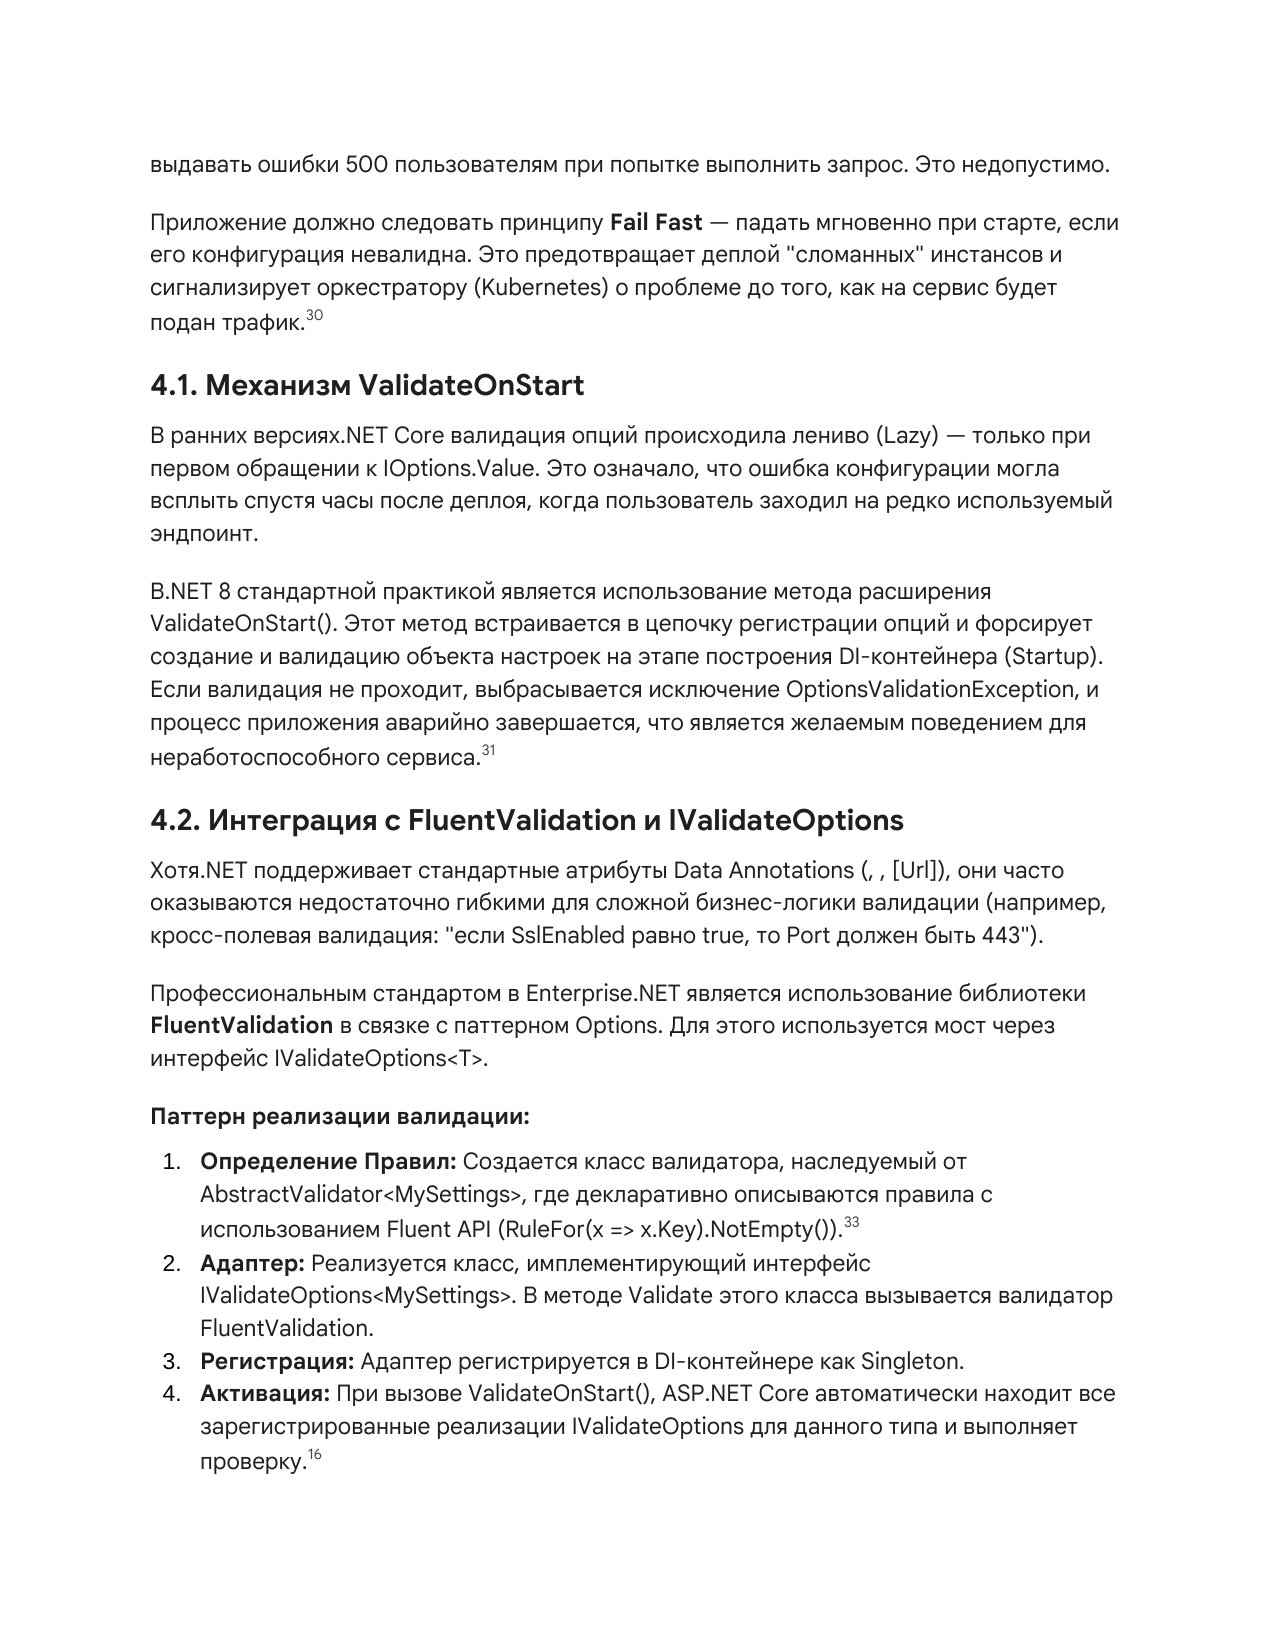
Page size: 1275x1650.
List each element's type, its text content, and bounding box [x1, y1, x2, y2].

list Определение Правил: Создается класс валидатора, наследуемый от AbstractValidator<MySettings>, где декларативно описываются правила с использованием Fluent API (RuleFor(x => x.Key).NotEmpty()).33 [162, 1147, 1125, 1244]
text Приложение должно следовать принципу Fail Fast — падать мгновенно при старте, если его конфигурация невалидна. Это предотвращает деплой "сломанных" инстансов и сигнализирует оркестратору (Kubernetes) о проблеме до того, как на сервис будет подан трафик.30 [150, 208, 1125, 338]
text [150, 150, 1125, 179]
list Активация: При вызове ValidateOnStart(), ASP.NET Core автоматически находит все зарегистрированные реализации IValidateOptions для данного типа и выполняет проверку.16 [162, 1380, 1125, 1477]
subtitle 4.1. Механизм ValidateOnStart [150, 367, 1125, 403]
text Хотя.NET поддерживает стандартные атрибуты Data Annotations (, , [Url]), они часто оказываются недостаточно гибкими для сложной бизнес-логики валидации (например, кросс-полевая валидация: "если SslEnabled равно true, то Port должен быть 443"). [150, 856, 1125, 950]
text В.NET 8 стандартной практикой является использование метода расширения ValidateOnStart(). Этот метод встраивается в цепочку регистрации опций и форсирует создание и валидацию объекта настроек на этапе построения DI-контейнера (Startup). Если валидация не проходит, выбрасывается исключение OptionsValidationException, и процесс приложения аварийно завершается, что является желаемым поведением для неработоспособного сервиса.31 [150, 577, 1125, 772]
text Профессиональным стандартом в Enterprise.NET является использование библиотеки FluentValidation в связке с паттерном Options. Для этого используется мост через интерфейс IValidateOptions<T>. [150, 979, 1125, 1073]
text Паттерн реализации валидации: [150, 1102, 1125, 1131]
list Регистрация: Адаптер регистрируется в DI-контейнере как Singleton. [162, 1347, 1125, 1376]
text В ранних версиях.NET Core валидация опций происходила лениво (Lazy) — только при первом обращении к IOptions.Value. Это означало, что ошибка конфигурации могла всплыть спустя часы после деплоя, когда пользователь заходил на редко используемый эндпоинт. [150, 421, 1125, 548]
subtitle 4.2. Интеграция с FluentValidation и IValidateOptions [150, 802, 1125, 838]
list Адаптер: Реализуется класс, имплементирующий интерфейс IValidateOptions<MySettings>. В методе Validate этого класса вызывается валидатор FluentValidation. [162, 1249, 1125, 1343]
